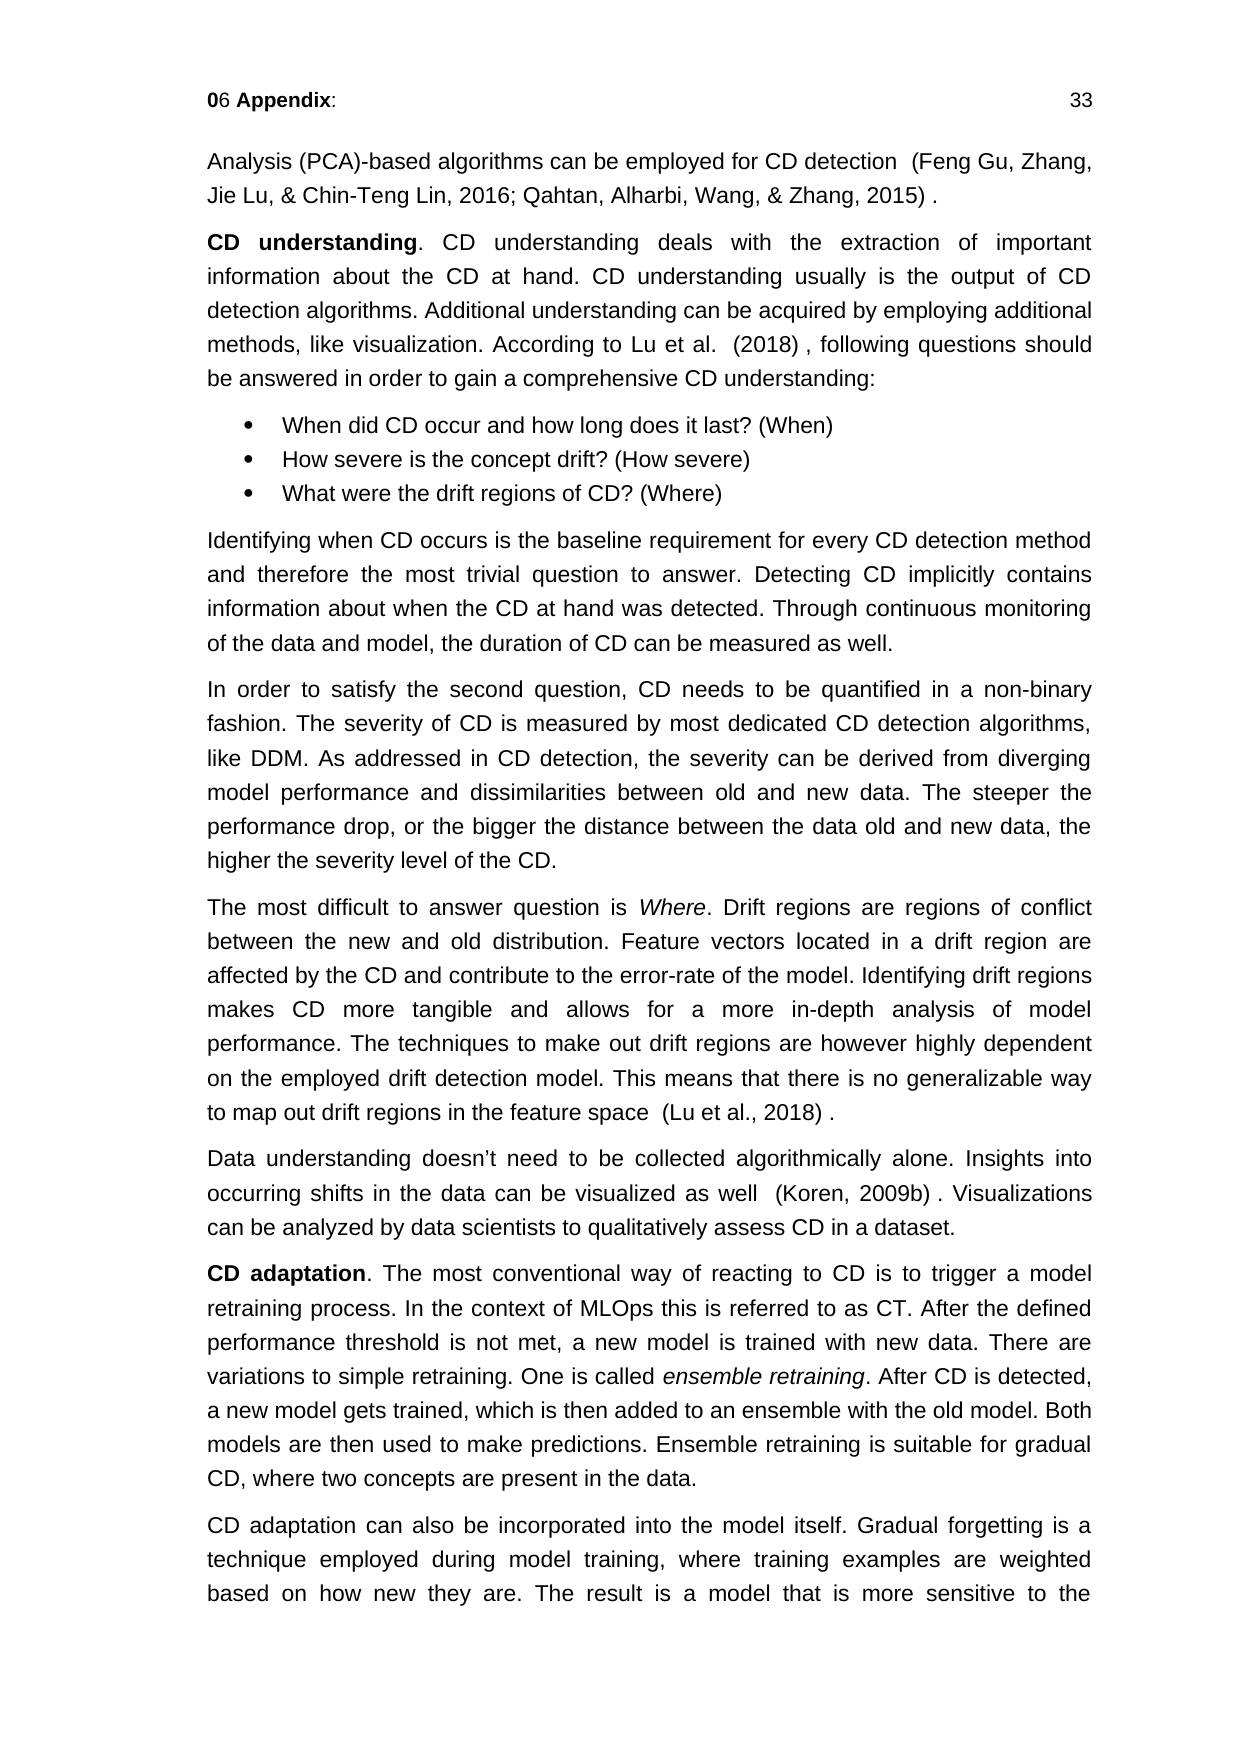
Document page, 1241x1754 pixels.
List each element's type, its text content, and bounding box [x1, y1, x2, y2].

list How severe is the concept drift? (How severe) [244, 446, 1092, 473]
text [207, 148, 1092, 208]
text CD adaptation. The most conventional way of reacting to CD is to trigger a model retraining process. In the context of MLOps this is referred to as CT. After the defined performance threshold is not met, a new model is trained with new data. There are variations to simple retraining. One is called ensemble retraining. After CD is detected, a new model gets trained, which is then added to an ensemble with the old model. Both models are then used to make predictions. Ensemble retraining is suitable for gradual CD, where two concepts are present in the data. [207, 1260, 1092, 1492]
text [207, 1512, 1092, 1607]
text CD understanding. CD understanding deals with the extraction of important information about the CD at hand. CD understanding usually is the output of CD detection algorithms. Additional understanding can be acquired by employing additional methods, like visualization. According to Lu et al. , following questions should be answered in order to gain a comprehensive CD understanding: [207, 229, 1092, 392]
text Data understanding doesn’t need to be collected algorithmically alone. Insights into occurring shifts in the data can be visualized as well . Visualizations can be analyzed by data scientists to qualitatively assess CD in a dataset. [207, 1145, 1092, 1240]
text Identifying when CD occurs is the baseline requirement for every CD detection method and therefore the most trivial question to answer. Detecting CD implicitly contains information about when the CD at hand was detected. Through continuous monitoring of the data and model, the duration of CD can be measured as well. [207, 527, 1092, 656]
text In order to satisfy the second question, CD needs to be quantified in a non-binary fashion. The severity of CD is measured by most dedicated CD detection algorithms, like DDM. As addressed in CD detection, the severity can be derived from diverging model performance and dissimilarities between old and new data. The steeper the performance drop, or the bigger the distance between the data old and new data, the higher the severity level of the CD. [207, 676, 1092, 873]
list What were the drift regions of CD? (Where) [244, 480, 1092, 507]
text The most difficult to answer question is Where. Drift regions are regions of conflict between the new and old distribution. Feature vectors located in a drift region are affected by the CD and contribute to the error-rate of the model. Identifying drift regions makes CD more tangible and allows for a more in-depth analysis of model performance. The techniques to make out drift regions are however highly dependent on the employed drift detection model. This means that there is no generalizable way to map out drift regions in the feature space . [207, 894, 1092, 1125]
list When did CD occur and how long does it last? (When) [244, 412, 1092, 438]
